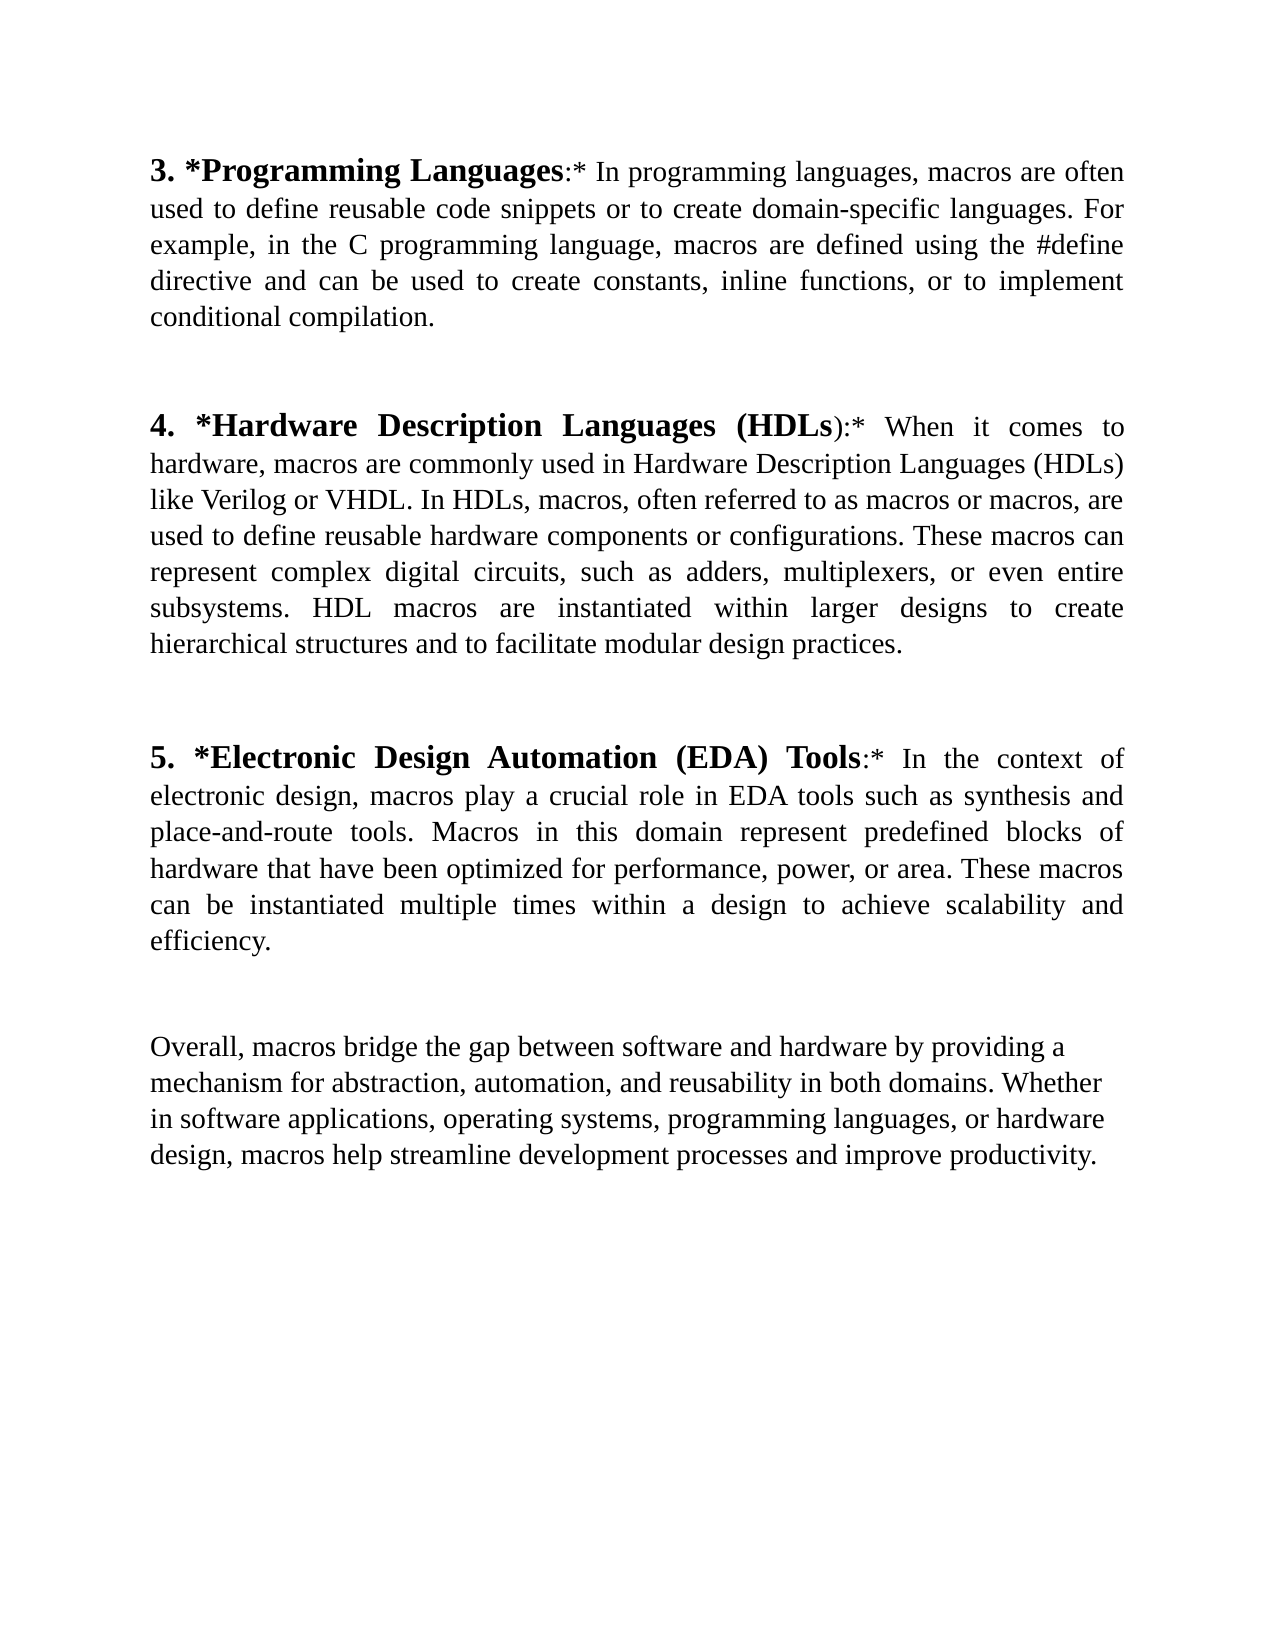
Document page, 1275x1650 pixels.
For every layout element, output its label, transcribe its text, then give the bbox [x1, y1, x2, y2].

text 5. *Electronic Design Automation (EDA) Tools:* In the context of electronic design, macros play a crucial role in EDA tools such as synthesis and place-and-route tools. Macros in this domain represent predefined blocks of hardware that have been optimized for performance, power, or area. These macros can be instantiated multiple times within a design to achieve scalability and efficiency. [150, 737, 1125, 957]
text 3. *Programming Languages:* In programming languages, macros are often used to define reusable code snippets or to create domain-specific languages. For example, in the C programming language, macros are defined using the #define directive and can be used to create constants, inline functions, or to implement conditional compilation. [150, 150, 1125, 333]
text 4. *Hardware Description Languages (HDLs):* When it comes to hardware, macros are commonly used in Hardware Description Languages (HDLs) like Verilog or VHDL. In HDLs, macros, often referred to as macros or macros, are used to define reusable hardware components or configurations. These macros can represent complex digital circuits, such as adders, multiplexers, or even entire subsystems. HDL macros are instantiated within larger designs to create hierarchical structures and to facilitate modular design practices. [150, 405, 1125, 660]
text Overall, macros bridge the gap between software and hardware by providing a mechanism for abstraction, automation, and reusability in both domains. Whether in software applications, operating systems, programming languages, or hardware design, macros help streamline development processes and improve productivity. [150, 1029, 1125, 1171]
